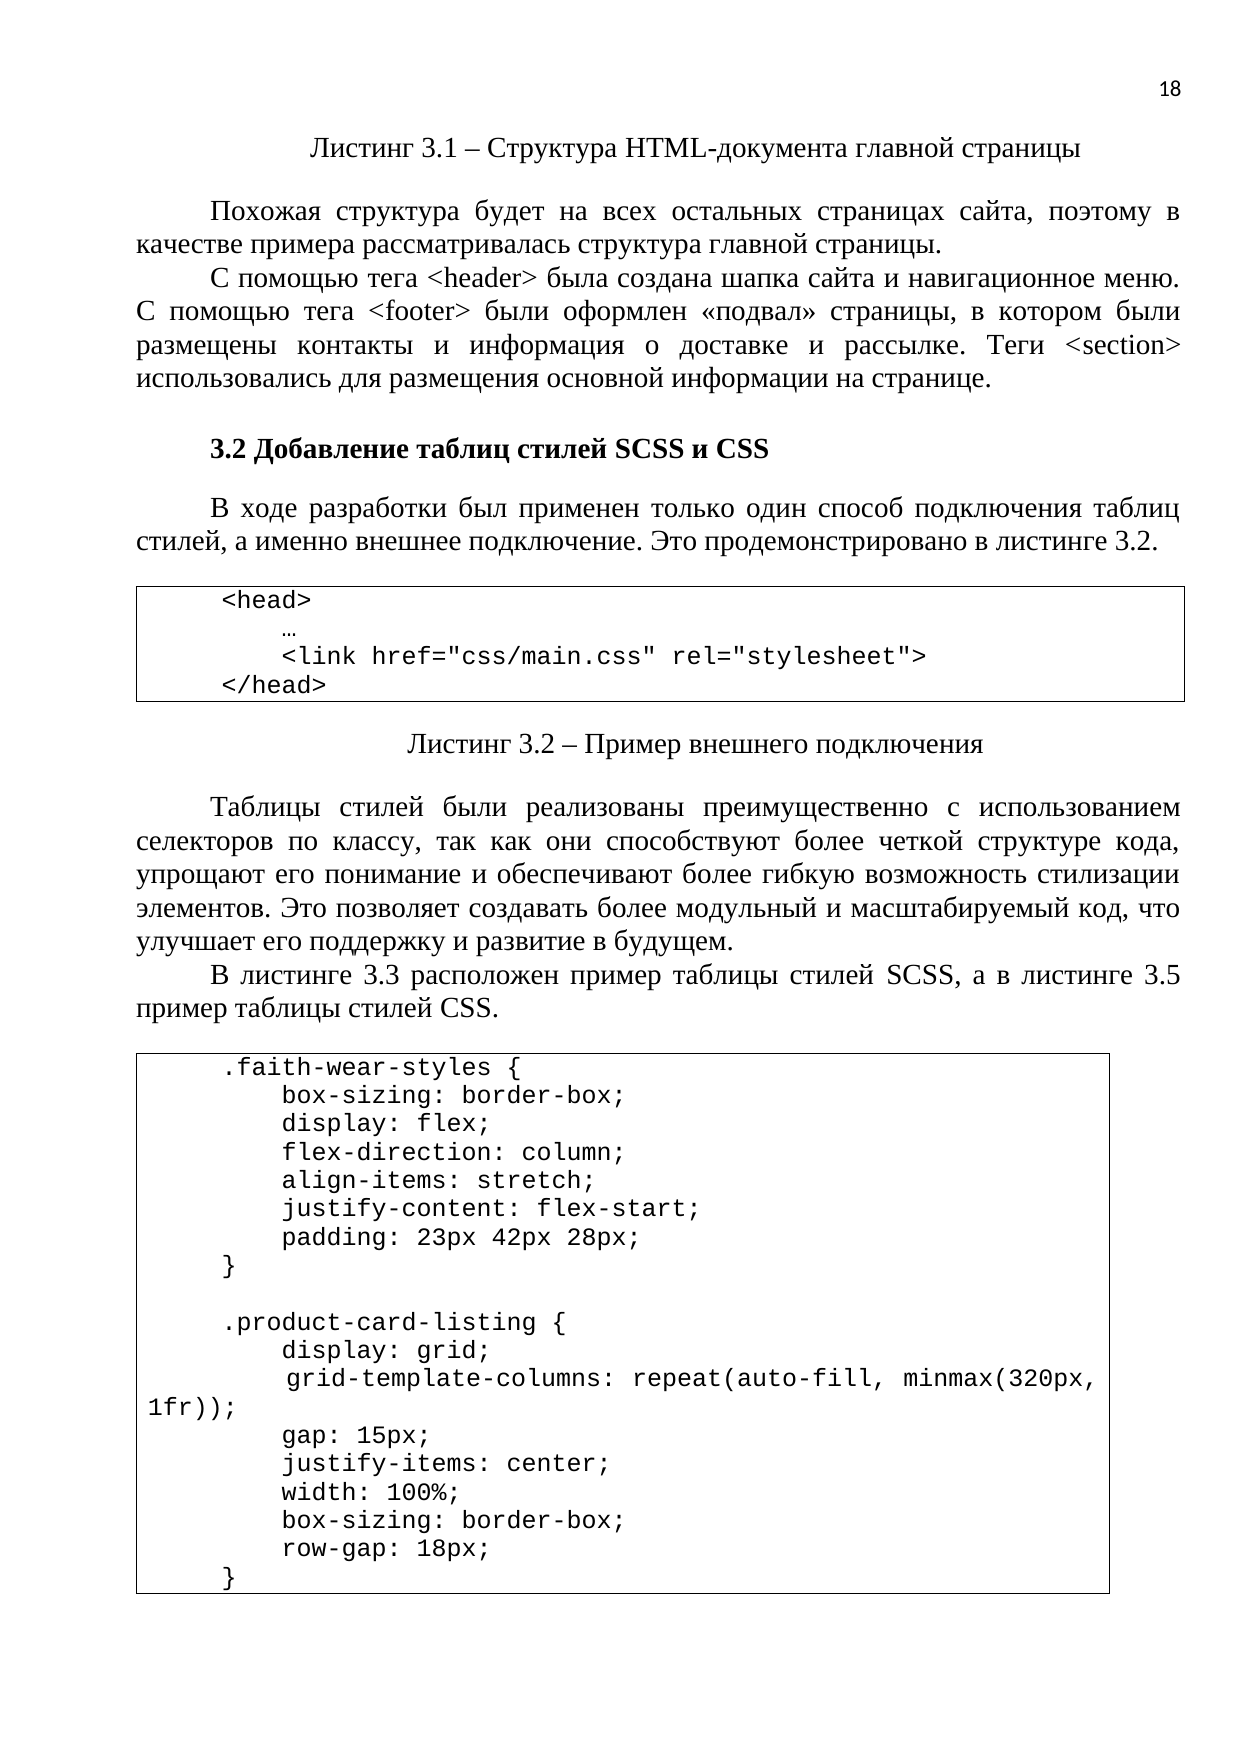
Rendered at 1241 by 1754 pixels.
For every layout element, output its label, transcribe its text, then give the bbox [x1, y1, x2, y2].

text В ходе разработки был применен только один способ подключения таблиц стилей, а именно внешнее подключение. Это продемонстрировано в листинге 3.2. [136, 490, 1181, 557]
text Похожая структура будет на всех остальных страницах сайта, поэтому в качестве примера рассматривалась структура главной страницы. [136, 193, 1181, 260]
table_header <head> … <link href="css/main.css" rel="stylesheet"> </head> [137, 587, 1184, 701]
text Листинг 3.1 – Структура HTML-документа главной страницы [136, 130, 1181, 163]
text Листинг 3.2 – Пример внешнего подключения [136, 727, 1181, 760]
text 3.2 Добавление таблиц стилей SCSS и CSS [136, 431, 1181, 465]
text Таблицы стилей были реализованы преимущественно с использованием селекторов по классу, так как они способствуют более четкой структуре кода, упрощают его понимание и обеспечивают более гибкую возможность стилизации элементов. Это позволяет создавать более модульный и масштабируемый код, что улучшает его поддержку и развитие в будущем. [136, 789, 1181, 957]
text С помощью тега <header> была создана шапка сайта и навигационное меню. С помощью тега <footer> были оформлен «подвал» страницы, в котором были размещены контакты и информация о доставке и рассылке. Теги <section> использовались для размещения основной информации на странице. [136, 260, 1181, 394]
text В листинге 3.3 расположен пример таблицы стилей SCSS, а в листинге 3.5 пример таблицы стилей CSS. [136, 957, 1181, 1024]
table_header .faith-wear-styles { box-sizing: border-box; display: flex; flex-direction: column; align-items: stretch; justify-content: flex-start; padding: 23px 42px 28px; } .product-card-listing { display: grid; grid-template-columns: repeat(auto-fill, minmax(320px, 1fr)); gap: 15px; justify-items: center; width: 100%; box-sizing: border-box; row-gap: 18px; } [137, 1054, 1109, 1593]
